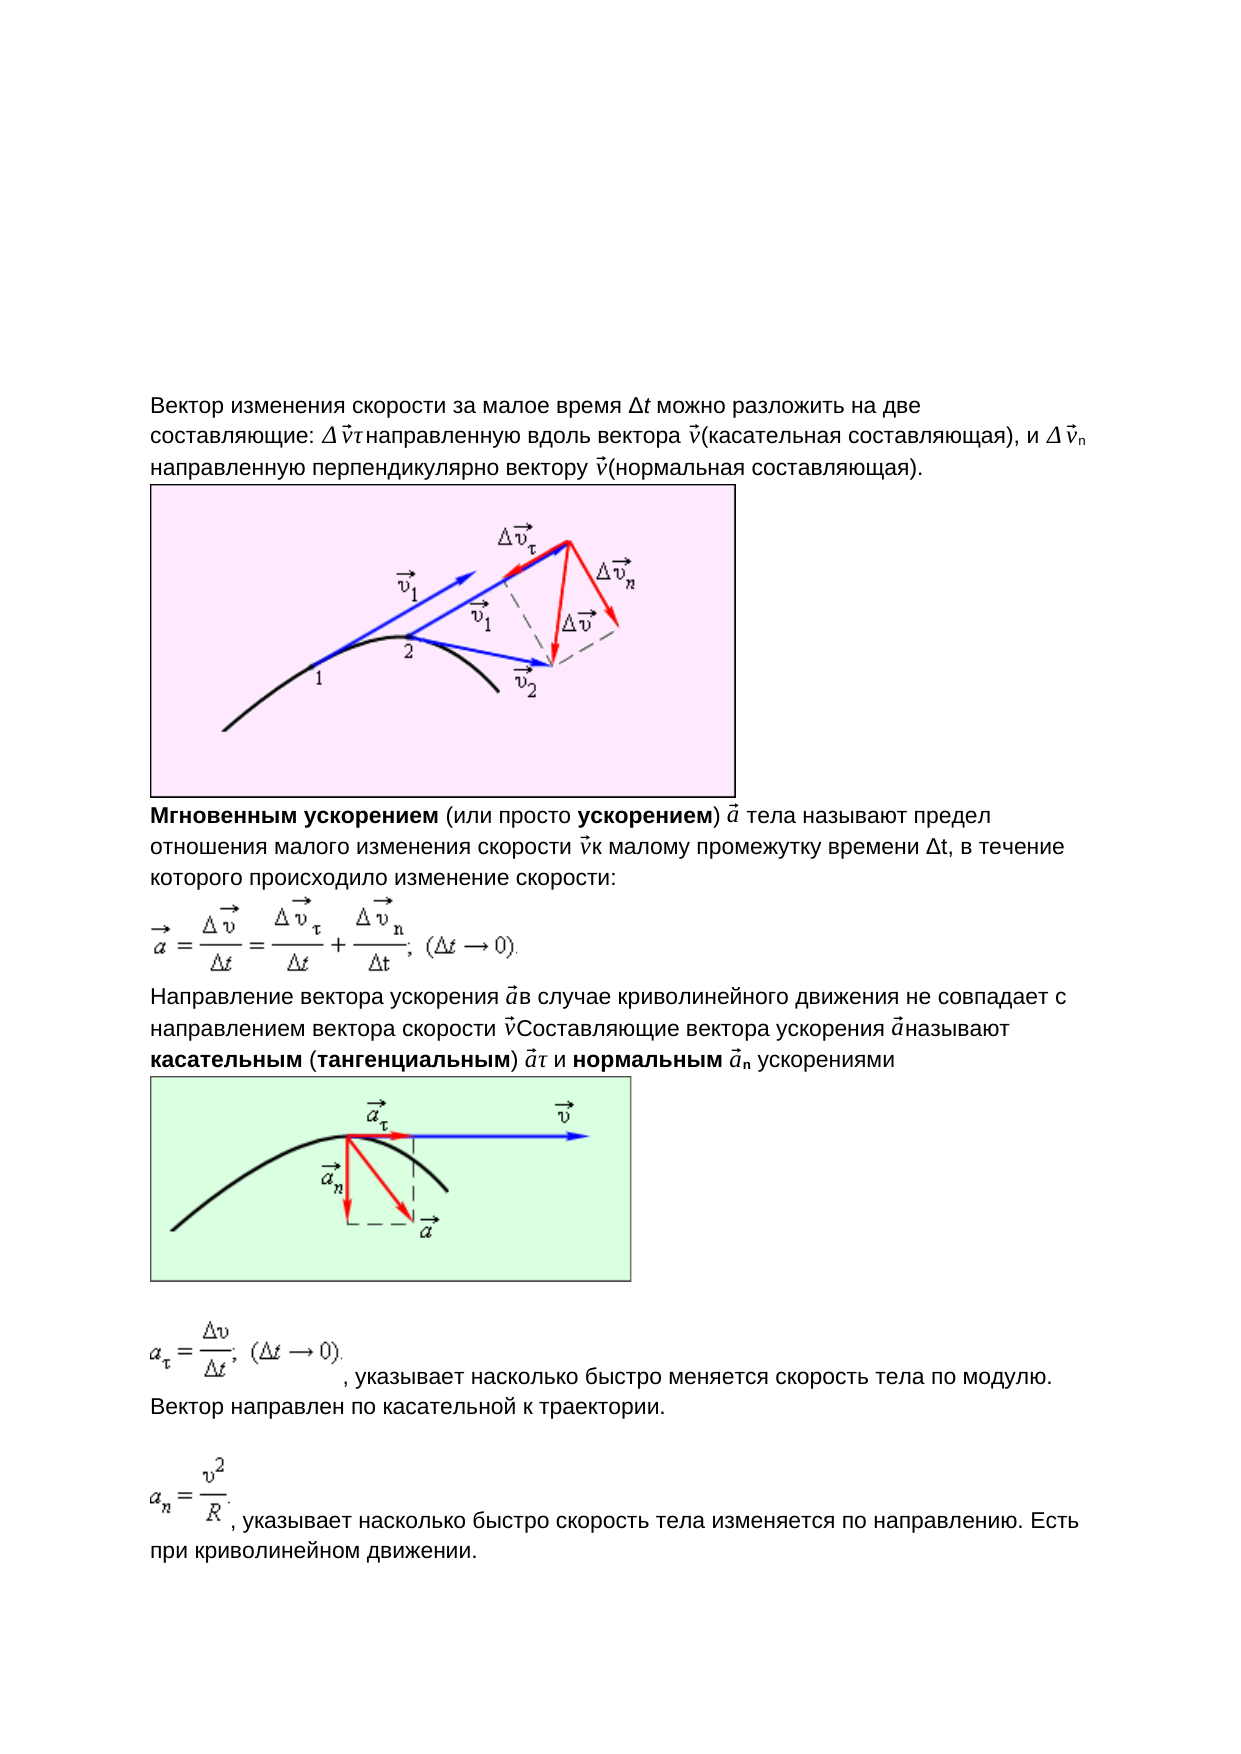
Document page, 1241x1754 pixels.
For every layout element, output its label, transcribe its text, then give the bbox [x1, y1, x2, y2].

picture [150, 894, 518, 979]
picture [150, 1076, 632, 1282]
text , указывает насколько быстро меняется скорость тела по модулю. Вектор направлен по касательной к траектории. [150, 1316, 1090, 1419]
text Направление вектора ускорения в случае криволинейного движения не совпадает с направлением вектора скорости Составляющие вектора ускорения называют касательным (тангенциальным) и нормальным n ускорениями [150, 982, 1090, 1073]
text , указывает насколько быстро скорость тела изменяется по направлению. Есть при криволинейном движении. [150, 1453, 1090, 1564]
text Мгновенным ускорением (или просто ускорением) тела называют предел отношения малого изменения скорости к малому промежутку времени Δt, в течение которого происходило изменение скорости: [150, 801, 1090, 890]
picture [150, 1315, 343, 1385]
picture [150, 1453, 230, 1529]
picture [150, 484, 736, 798]
